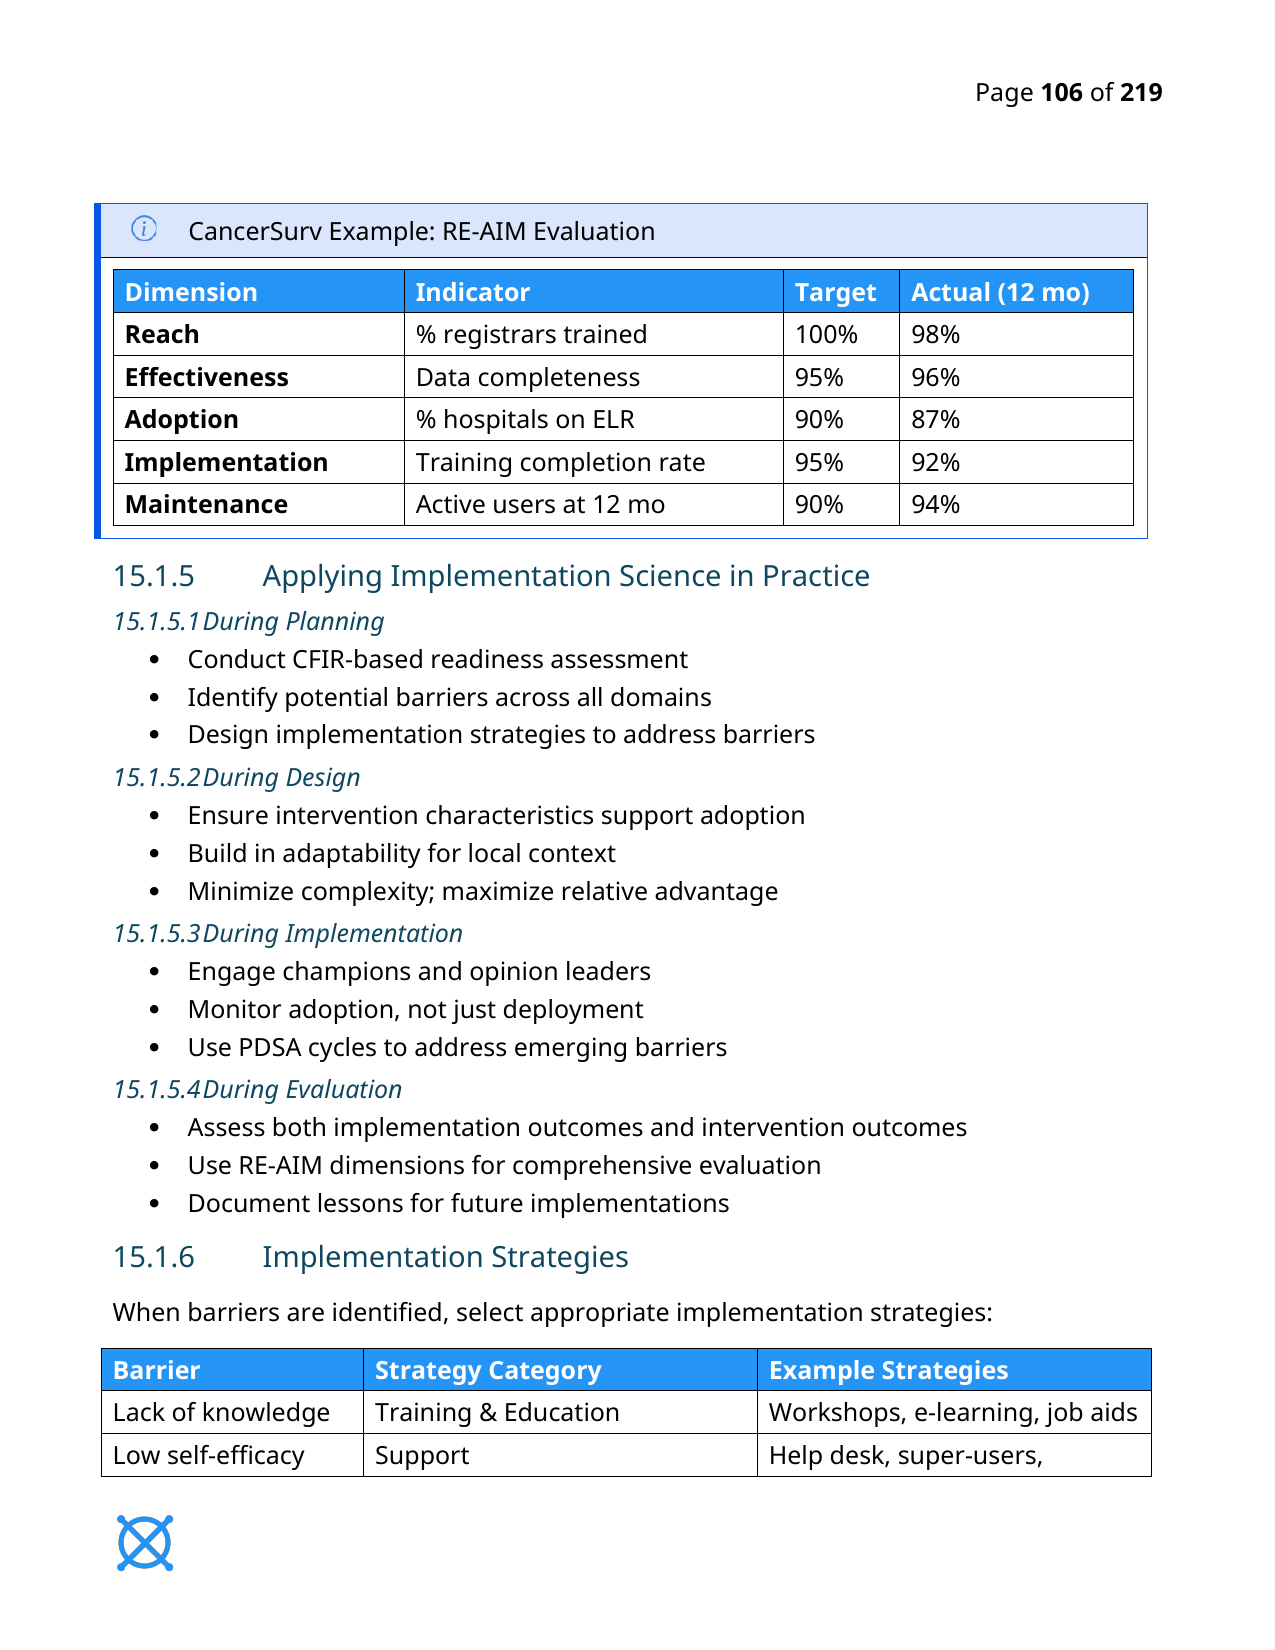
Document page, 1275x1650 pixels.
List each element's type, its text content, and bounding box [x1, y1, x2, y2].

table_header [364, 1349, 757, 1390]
list Monitor adoption, not just deployment [150, 992, 1162, 1026]
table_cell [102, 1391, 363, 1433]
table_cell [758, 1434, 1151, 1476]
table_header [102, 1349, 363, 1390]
subtitle Applying Implementation Science in Practice [112, 555, 1162, 595]
subtitle During Evaluation [112, 1072, 1162, 1106]
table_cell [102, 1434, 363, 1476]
subtitle During Planning [112, 603, 1162, 637]
list Use RE-AIM dimensions for comprehensive evaluation [150, 1148, 1162, 1182]
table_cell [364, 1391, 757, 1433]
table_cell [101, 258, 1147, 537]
picture [131, 215, 157, 241]
list Design implementation strategies to address barriers [150, 717, 1162, 751]
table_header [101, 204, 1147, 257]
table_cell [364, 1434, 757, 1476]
list Document lessons for future implementations [150, 1186, 1162, 1220]
subtitle Implementation Strategies [112, 1236, 1162, 1276]
list Identify potential barriers across all domains [150, 679, 1162, 713]
subtitle During Design [112, 759, 1162, 793]
picture [112, 1511, 177, 1575]
list Build in adaptability for local context [150, 835, 1162, 869]
list Conduct CFIR-based readiness assessment [150, 641, 1162, 675]
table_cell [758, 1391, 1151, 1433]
list Ensure intervention characteristics support adoption [150, 798, 1162, 832]
list Assess both implementation outcomes and intervention outcomes [150, 1110, 1162, 1144]
text When barriers are identified, select appropriate implementation strategies: [112, 1295, 1162, 1329]
list Engage champions and opinion leaders [150, 954, 1162, 988]
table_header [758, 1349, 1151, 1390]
list Minimize complexity; maximize relative advantage [150, 873, 1162, 907]
subtitle During Implementation [112, 916, 1162, 950]
list Use PDSA cycles to address emerging barriers [150, 1029, 1162, 1063]
